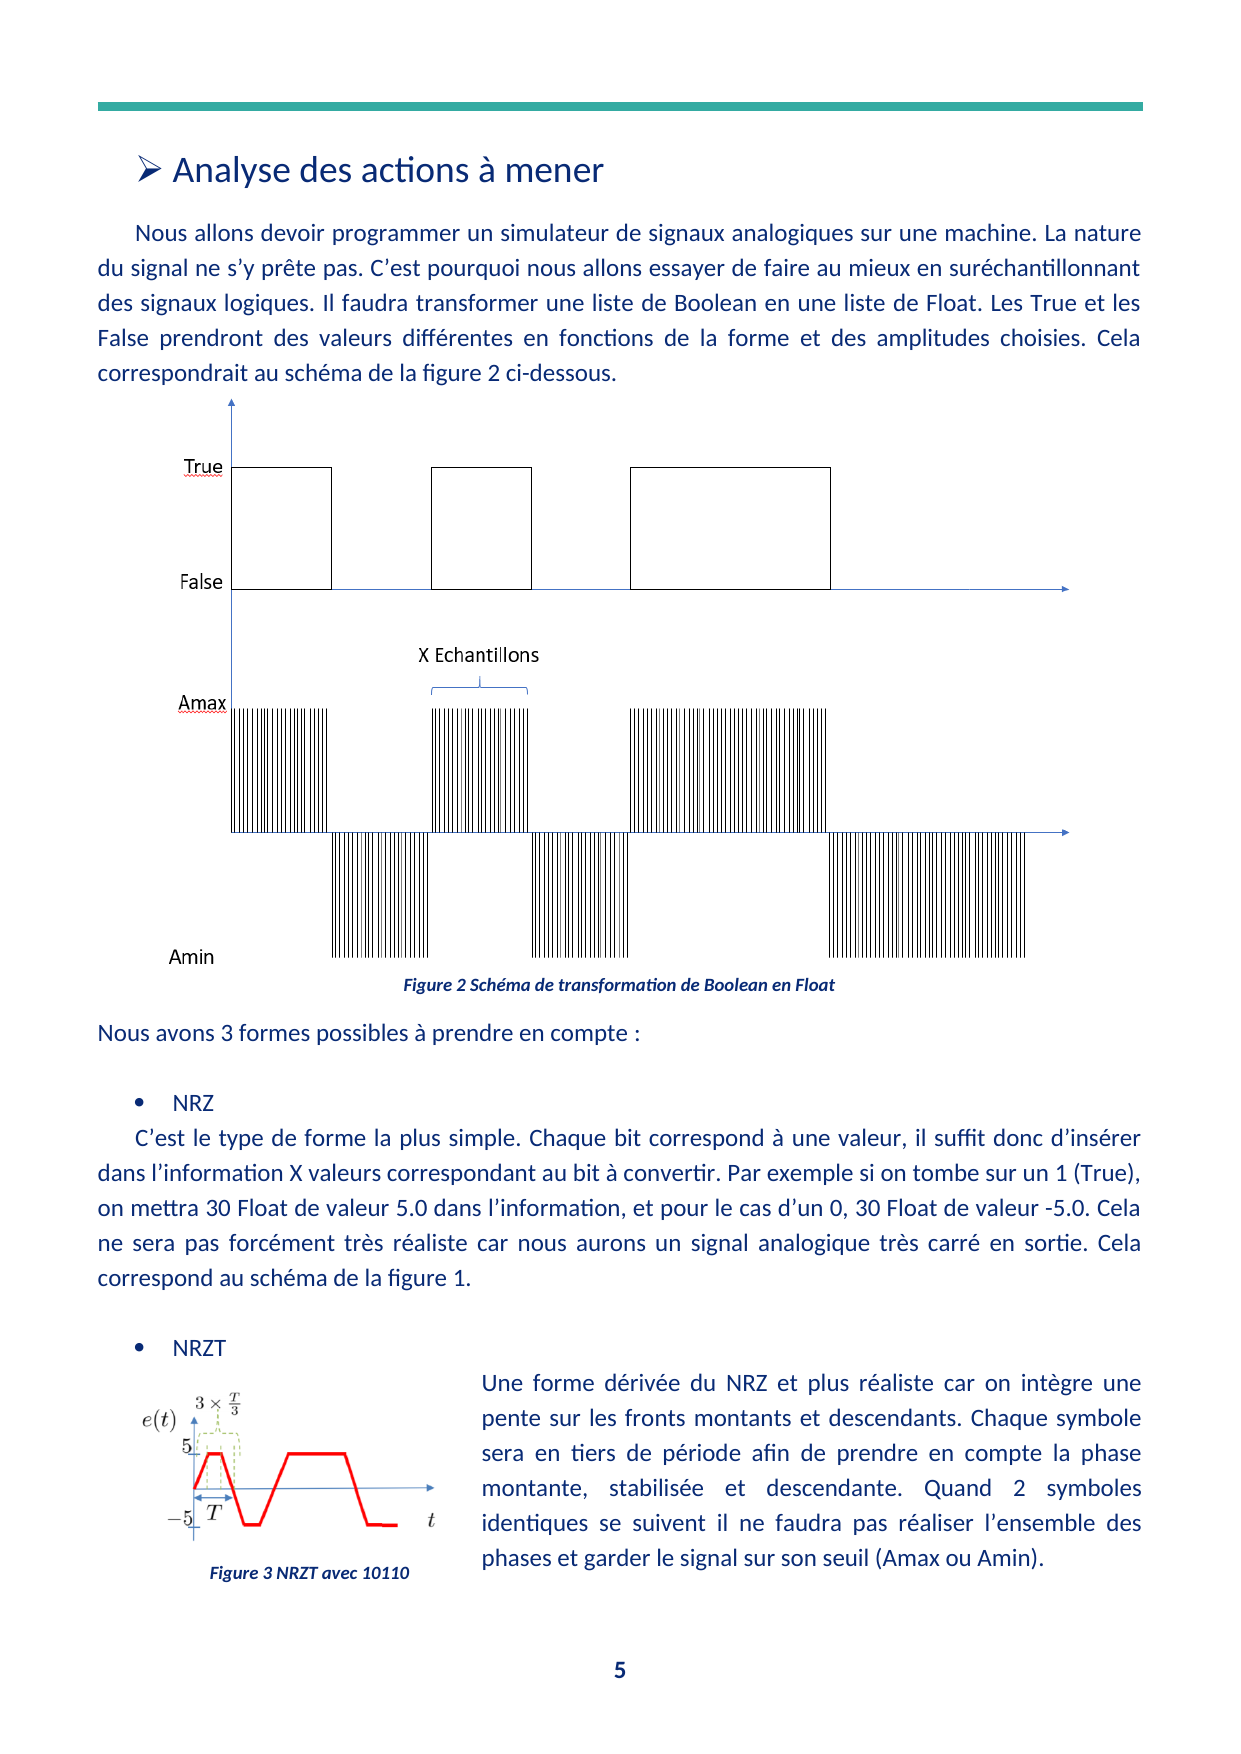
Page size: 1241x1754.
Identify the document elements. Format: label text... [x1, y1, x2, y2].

picture [131, 1379, 463, 1558]
text Nous avons 3 formes possibles à prendre en compte : [97, 1017, 1143, 1047]
subtitle Analyse des actions à mener [135, 146, 1143, 192]
list NRZ [135, 1087, 1143, 1117]
text Nous allons devoir programmer un simulateur de signaux analogiques sur une machine. La nature du signal ne s’y prête pas. C’est pourquoi nous allons essayer de faire au mieux en suréchantillonnant des signaux logiques. Il faudra transformer une liste de Boolean en une liste de Float. Les True et les False prendront des valeurs différentes en fonctions de la forme et des amplitudes choisies. Cela correspondrait au schéma de la figure 2 ci-dessous. [97, 217, 1143, 387]
picture [163, 391, 1077, 969]
list NRZT [135, 1332, 1143, 1362]
text C’est le type de forme la plus simple. Chaque bit correspond à une valeur, il suffit donc d’insérer dans l’information X valeurs correspondant au bit à convertir. Par exemple si on tombe sur un 1 (True), on mettra 30 Float de valeur 5.0 dans l’information, et pour le cas d’un 0, 30 Float de valeur -5.0. Cela ne sera pas forcément très réaliste car nous aurons un signal analogique très carré en sortie. Cela correspond au schéma de la figure 1. [97, 1122, 1143, 1292]
